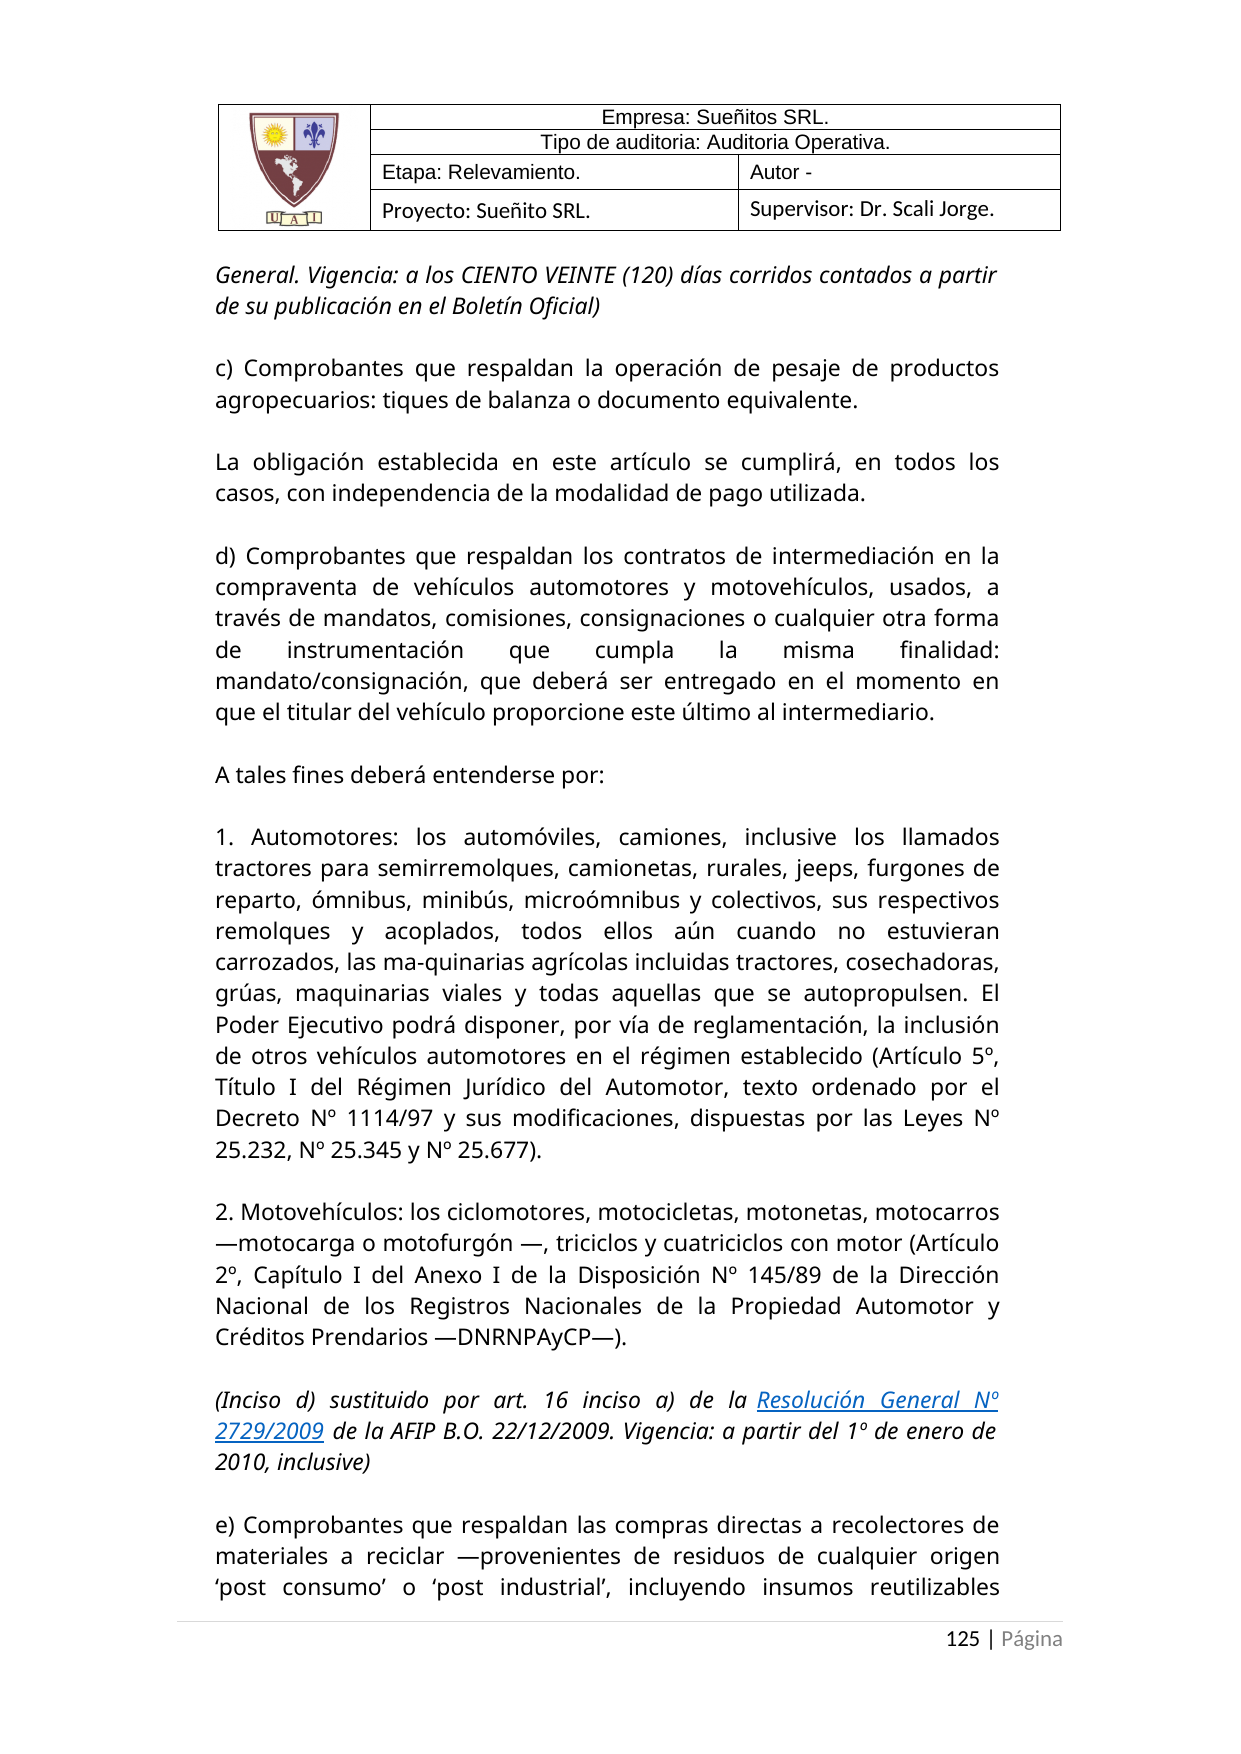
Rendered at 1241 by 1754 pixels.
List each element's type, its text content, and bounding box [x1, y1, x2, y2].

text La obligación establecida en este artículo se cumplirá, en todos los casos, con independencia de la modalidad de pago utilizada. [215, 446, 1001, 509]
text c) Comprobantes que respaldan la operación de pesaje de productos agropecuarios: tiques de balanza o documento equivalente. [215, 352, 1001, 415]
picture [229, 105, 360, 230]
text 1. Automotores: los automóviles, camiones, inclusive los llamados tractores para semirremolques, camionetas, rurales, jeeps, furgones de reparto, ómnibus, minibús, microómnibus y colectivos, sus respectivos remolques y acoplados, todos ellos aún cuando no estuvieran carrozados, las ma-quinarias agrícolas incluidas tractores, cosechadoras, grúas, maquinarias viales y todas aquellas que se autopropulsen. El Poder Ejecutivo podrá disponer, por vía de reglamentación, la inclusión de otros vehículos automotores en el régimen establecido (Artículo 5º, Título I del Régimen Jurídico del Automotor, texto ordenado por el Decreto Nº 1114/97 y sus modificaciones, dispuestas por las Leyes Nº 25.232, Nº 25.345 y Nº 25.677). [215, 821, 1001, 1165]
text A tales fines deberá entenderse por: [215, 759, 1001, 790]
text 2. Motovehículos: los ciclomotores, motocicletas, motonetas, motocarros —motocarga o motofurgón —, triciclos y cuatriciclos con motor (Artículo 2º, Capítulo I del Anexo I de la Disposición Nº 145/89 de la Dirección Nacional de los Registros Nacionales de la Propiedad Automotor y Créditos Prendarios —DNRNPAyCP—). [215, 1196, 1001, 1352]
text (Inciso d) sustituido por art. 16 inciso a) de la Resolución General Nº 2729/2009 de la AFIP B.O. 22/12/2009. Vigencia: a partir del 1º de enero de 2010, inclusive) [215, 1384, 1001, 1477]
text d) Comprobantes que respaldan los contratos de intermediación en la compraventa de vehículos automotores y motovehículos, usados, a través de mandatos, comisiones, consignaciones o cualquier otra forma de instrumentación que cumpla la misma finalidad: mandato/consignación, que deberá ser entregado en el momento en que el titular del vehículo proporcione este último al intermediario. [215, 540, 1001, 727]
